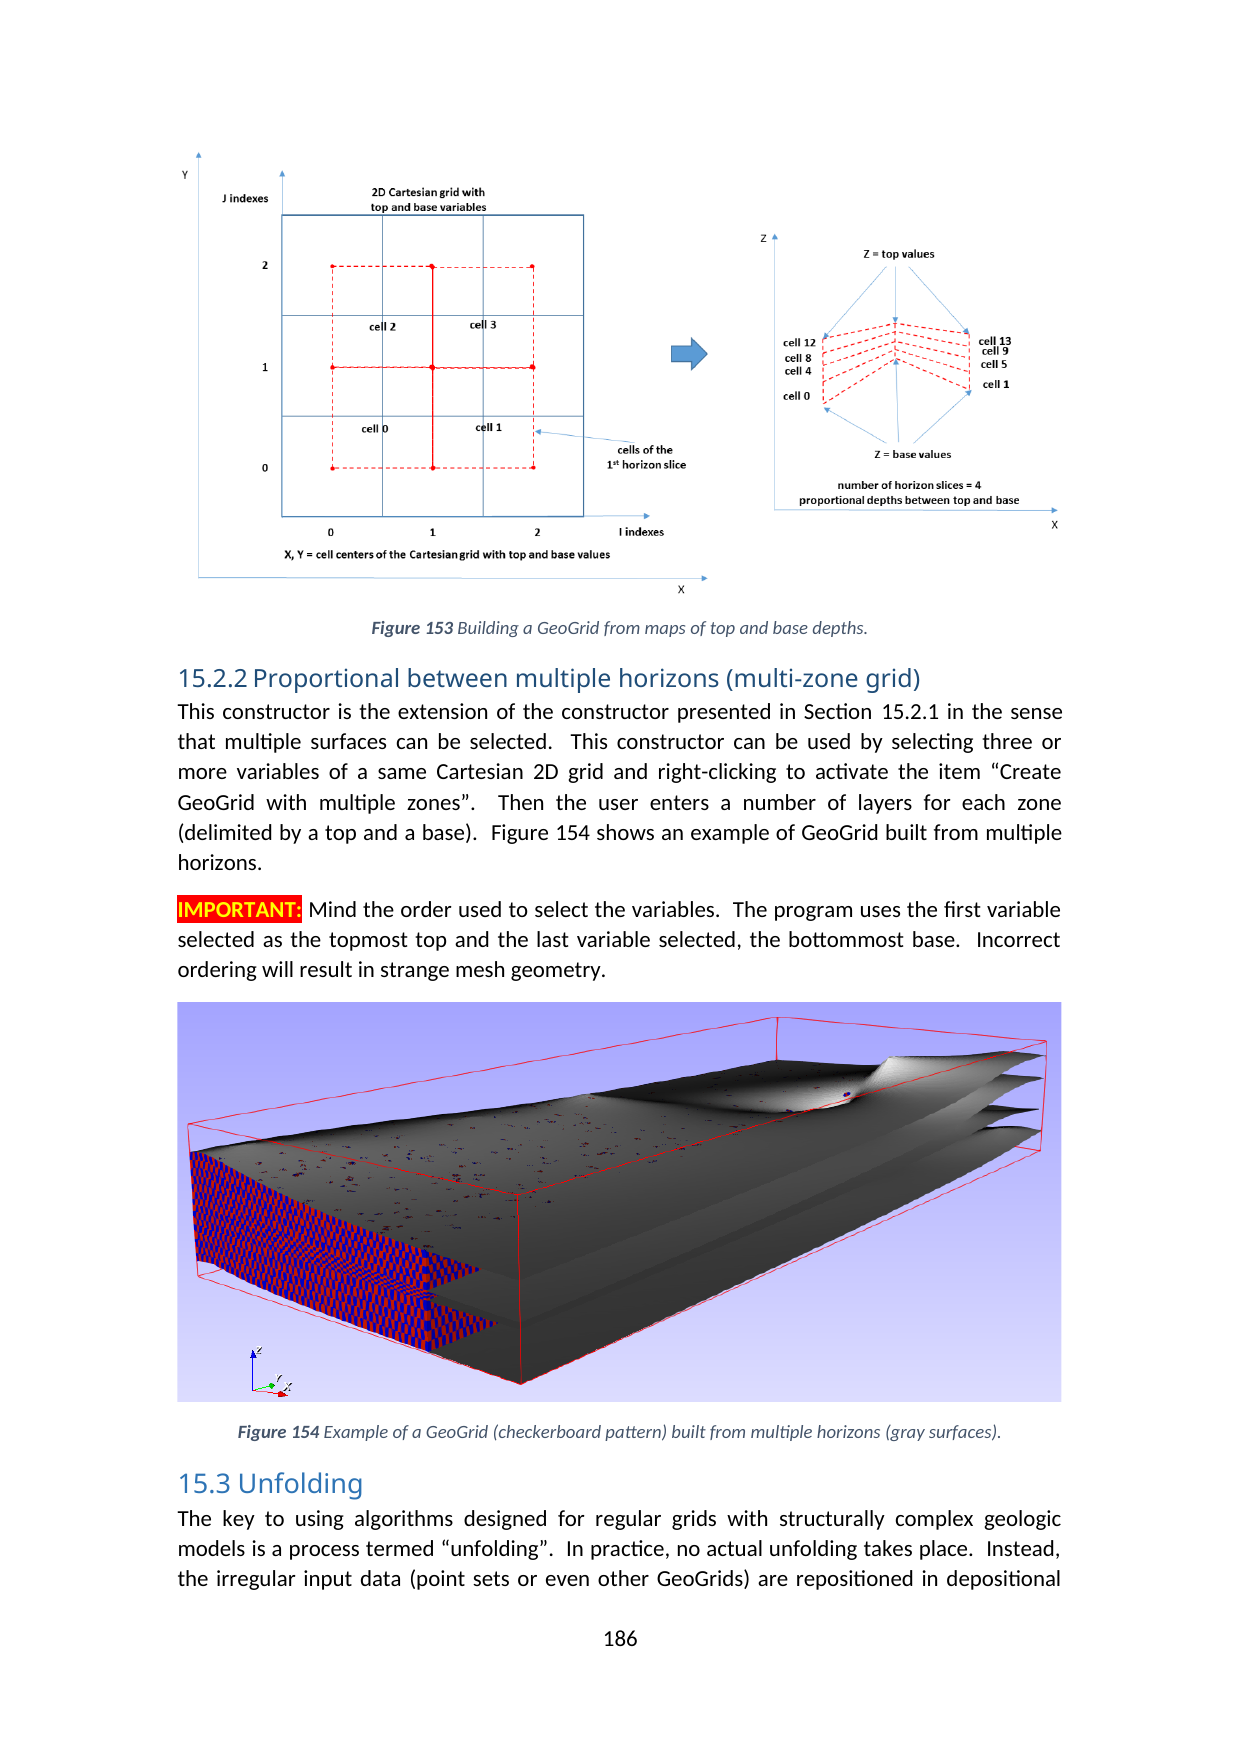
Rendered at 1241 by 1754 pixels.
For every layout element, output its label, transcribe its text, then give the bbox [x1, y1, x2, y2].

text Figure 154 Example of a GeoGrid (checkerboard pattern) built from multiple horizons (gray surfaces). [177, 1421, 1063, 1443]
subtitle Unfolding [177, 1464, 1063, 1501]
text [177, 1504, 1063, 1593]
subtitle Proportional between multiple horizons (multi-zone grid) [177, 660, 1063, 694]
picture [177, 1002, 1062, 1402]
text IMPORTANT: Mind the order used to select the variables. The program uses the first variable selected as the topmost top and the last variable selected, the bottommost base. Incorrect ordering will result in strange mesh geometry. [177, 895, 1063, 983]
picture [177, 147, 1062, 598]
text Figure 153 Building a GeoGrid from maps of top and base depths. [177, 616, 1063, 639]
text This constructor is the extension of the constructor presented in Section 15.2.1 in the sense that multiple surfaces can be selected. This constructor can be used by selecting three or more variables of a same Cartesian 2D grid and right-clicking to activate the item “Create GeoGrid with multiple zones”. Then the user enters a number of layers for each zone (delimited by a top and a base). Figure 154 shows an example of GeoGrid built from multiple horizons. [177, 697, 1063, 876]
